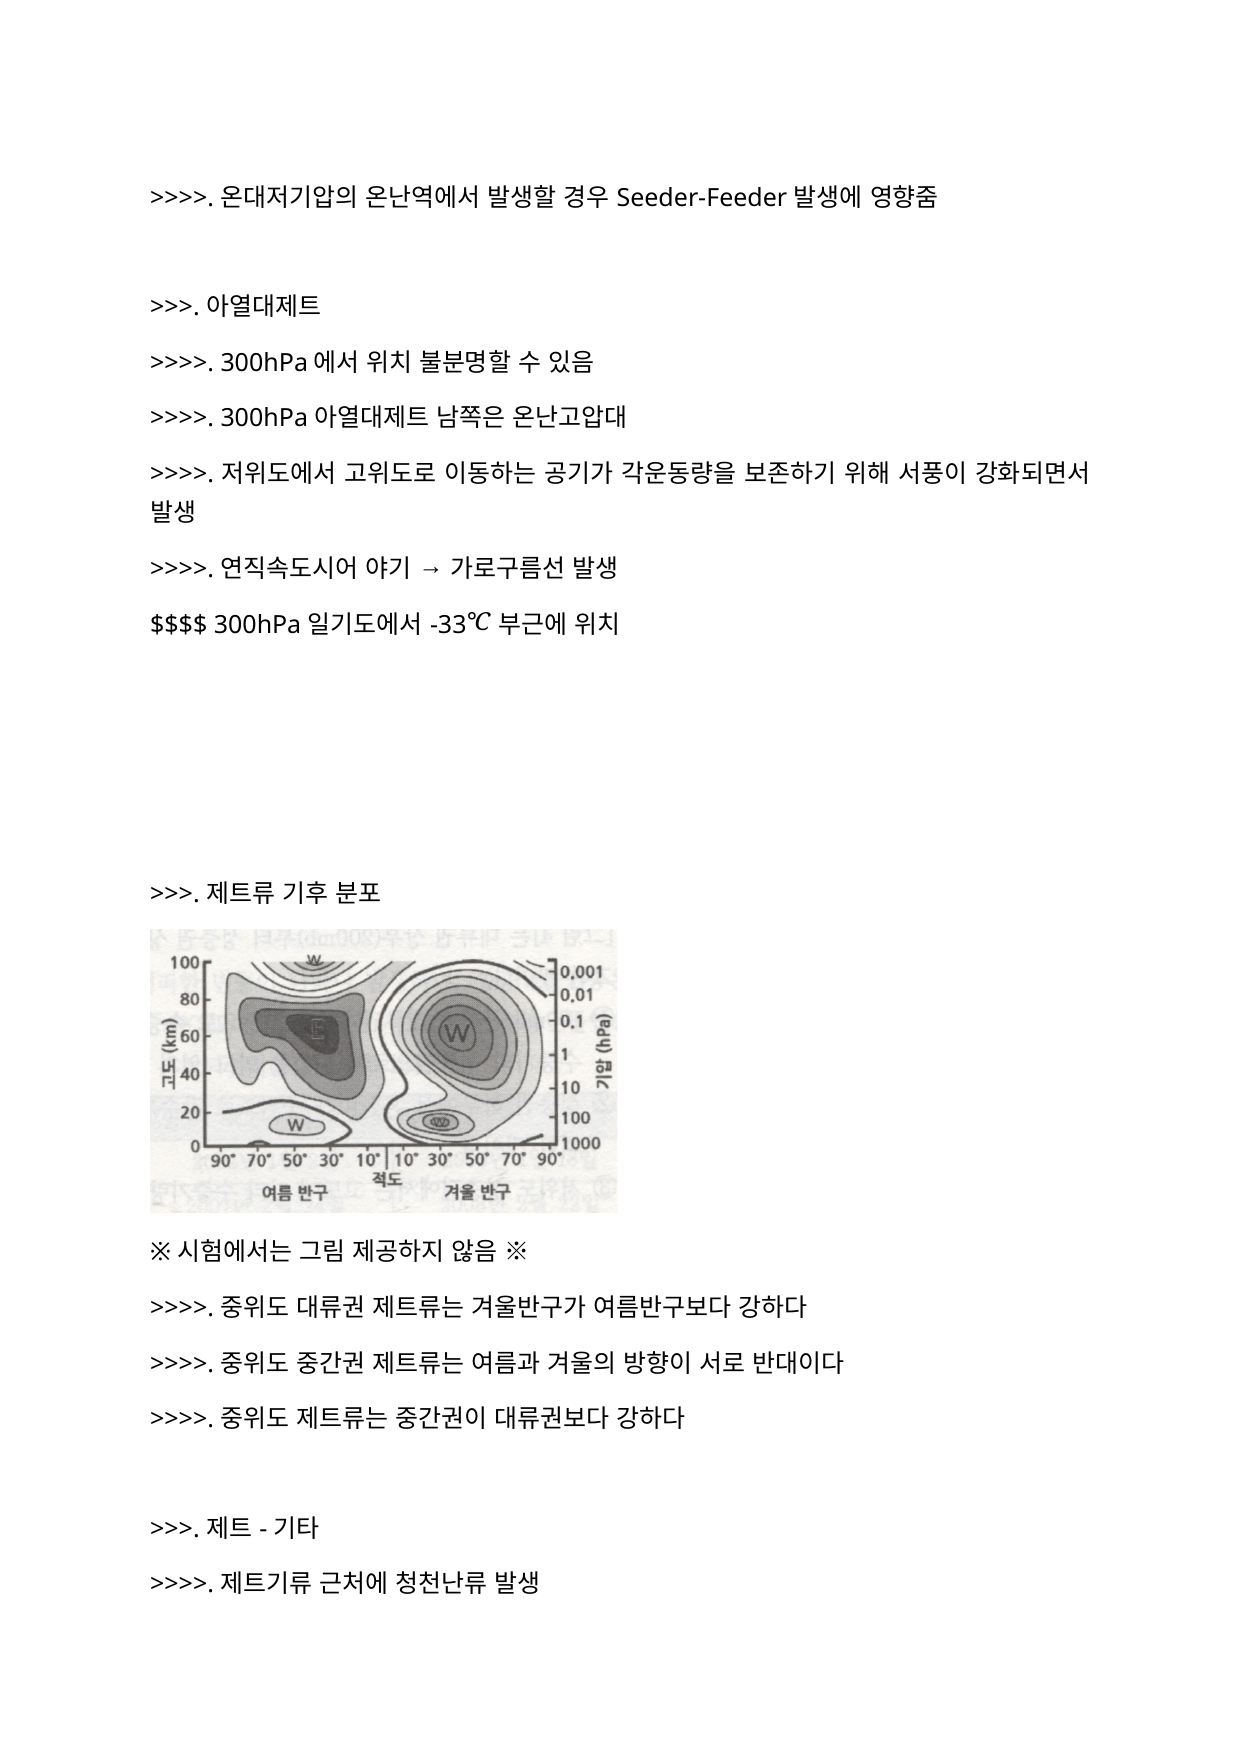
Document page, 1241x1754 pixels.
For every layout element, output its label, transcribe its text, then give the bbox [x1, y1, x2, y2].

text >>>>. 온대저기압의 온난역에서 발생할 경우 Seeder-Feeder 발생에 영향줌 [150, 177, 1090, 213]
text $$$$ 300hPa 일기도에서 -33 부근에 위치 [150, 604, 1090, 640]
text >>>>. 제트기류 근처에 청천난류 발생 [150, 1564, 1090, 1600]
text >>>>. 중위도 중간권 제트류는 여름과 겨울의 방향이 서로 반대이다 [150, 1343, 1090, 1379]
text >>>. 아열대제트 [150, 286, 1090, 323]
text >>>. 제트 - 기타 [150, 1508, 1090, 1544]
text ※ 시험에서는 그림 제공하지 않음 ※ [150, 1232, 1090, 1268]
text >>>>. 연직속도시어 야기 가로구름선 발생 [150, 548, 1090, 584]
text >>>>. 저위도에서 고위도로 이동하는 공기가 각운동량을 보존하기 위해 서풍이 강화되면서 발생 [150, 453, 1090, 529]
text >>>>. 300hPa에서 위치 불분명할 수 있음 [150, 342, 1090, 378]
picture [150, 929, 618, 1213]
text >>>>. 300hPa 아열대제트 남쪽은 온난고압대 [150, 398, 1090, 434]
text >>>>. 중위도 대류권 제트류는 겨울반구가 여름반구보다 강하다 [150, 1287, 1090, 1324]
text >>>. 제트류 기후 분포 [150, 873, 1090, 910]
text >>>>. 중위도 제트류는 중간권이 대류권보다 강하다 [150, 1399, 1090, 1435]
